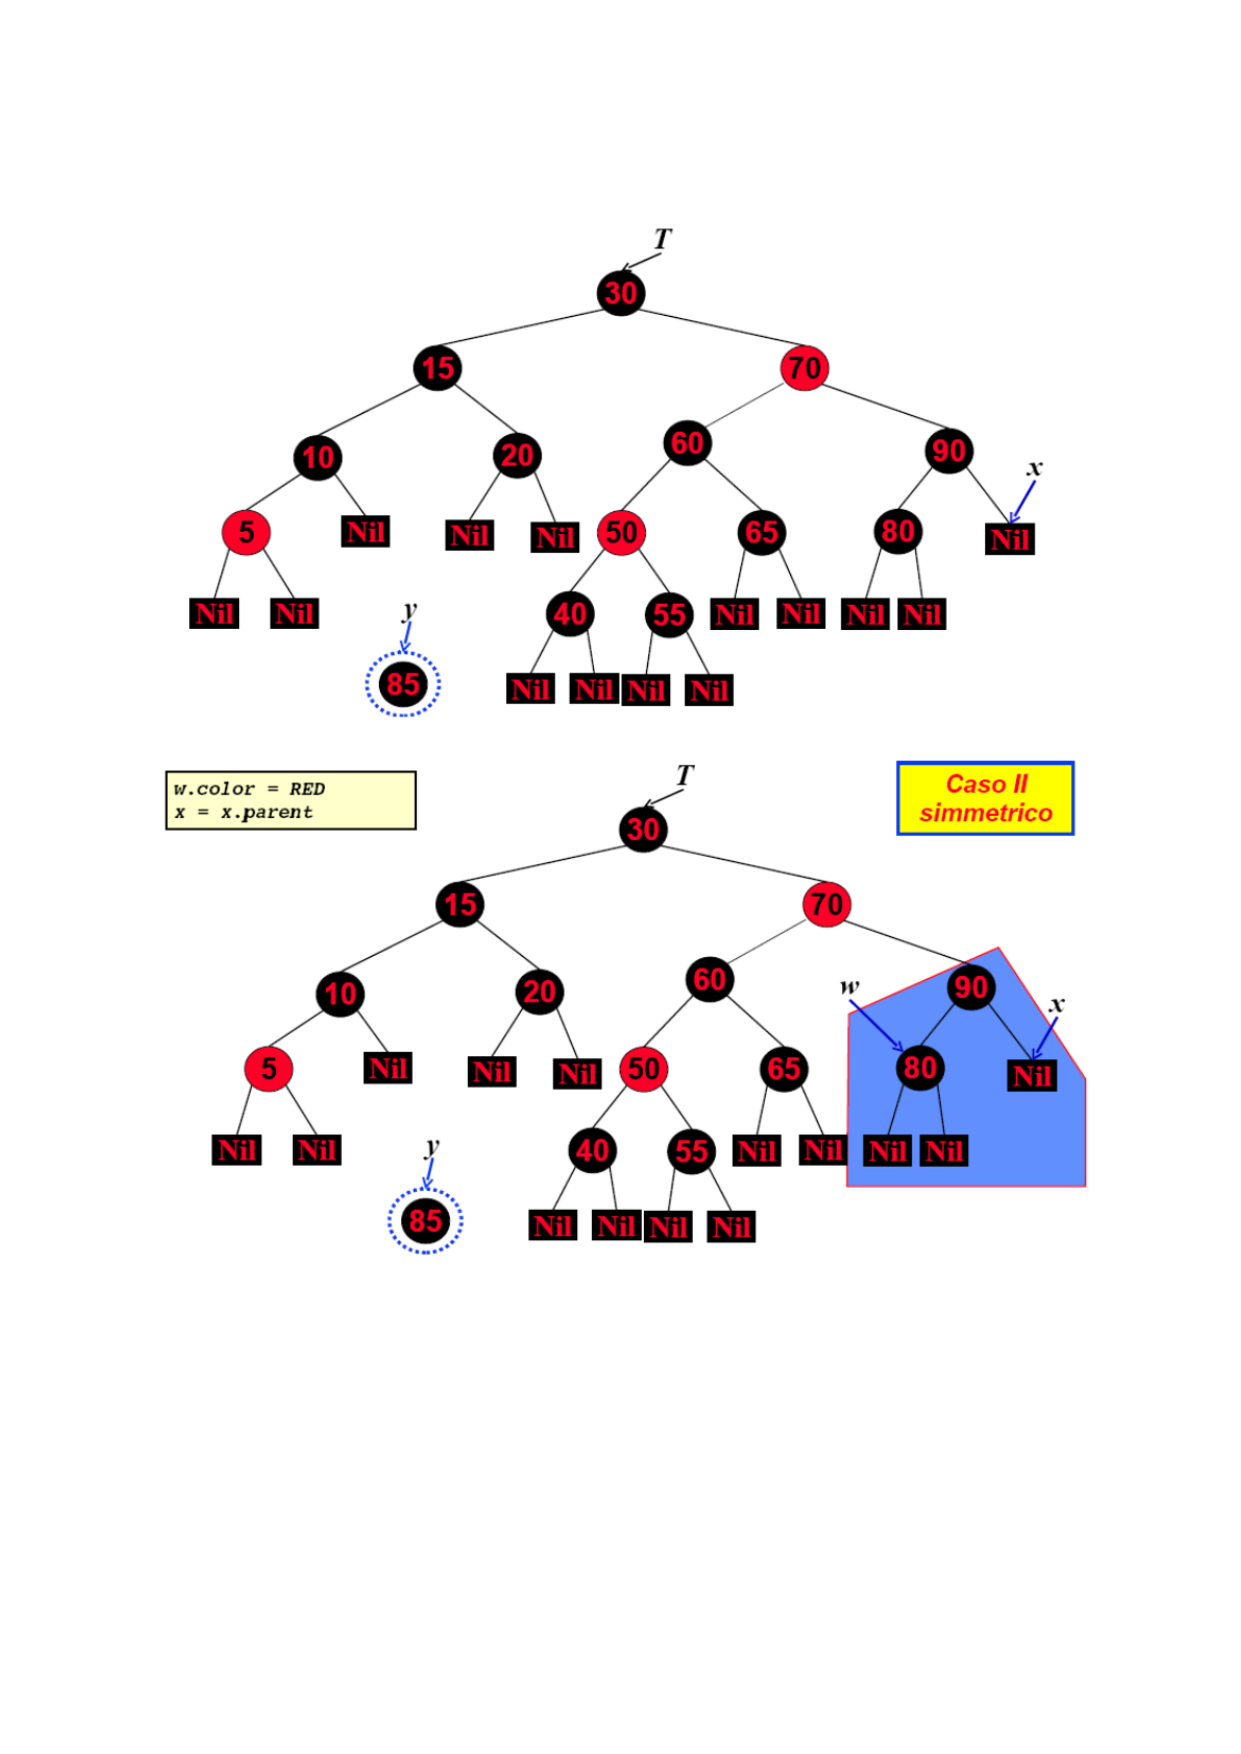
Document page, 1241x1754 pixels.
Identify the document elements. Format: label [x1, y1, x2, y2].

picture [187, 147, 1053, 726]
picture [128, 745, 1112, 1286]
